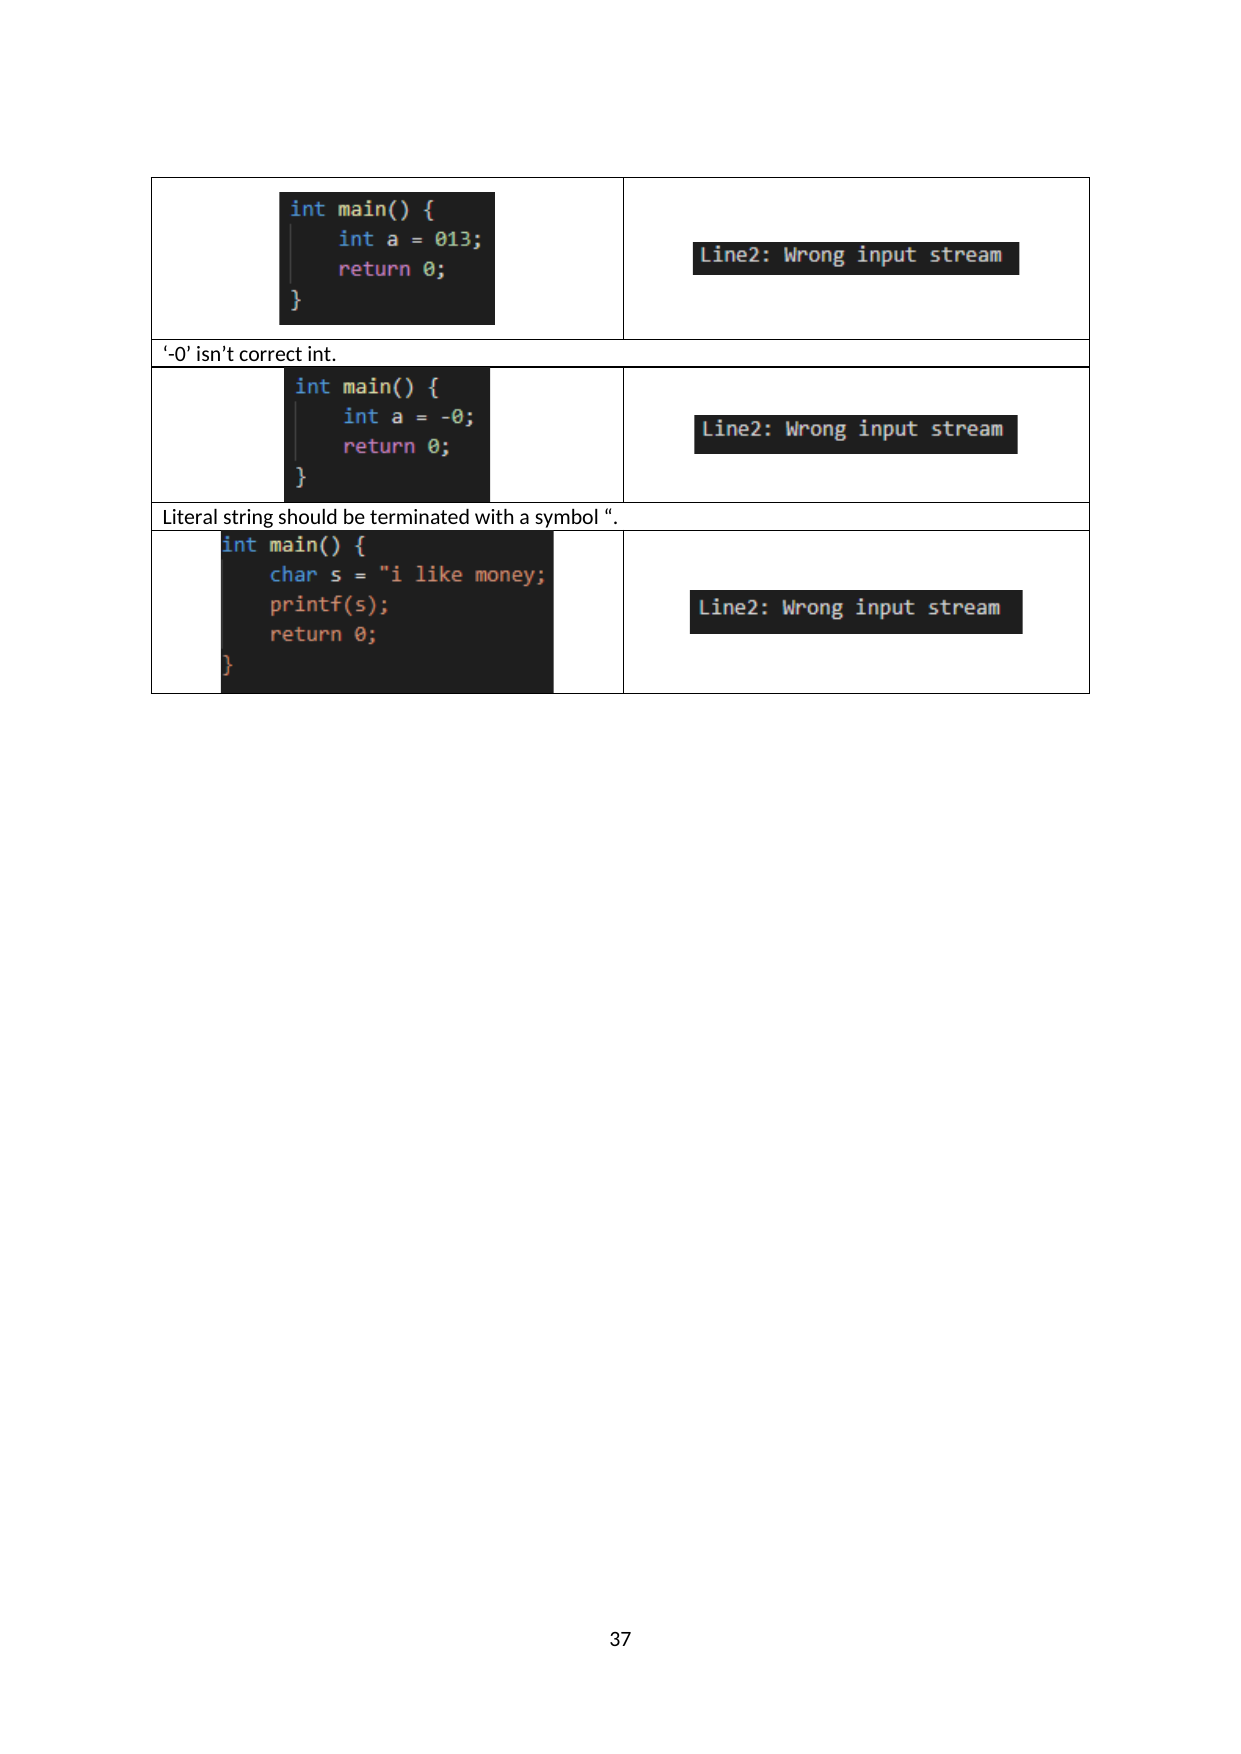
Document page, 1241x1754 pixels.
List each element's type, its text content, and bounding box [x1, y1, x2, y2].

picture [694, 415, 1018, 454]
table_cell [491, 368, 623, 502]
table_cell [624, 178, 1089, 339]
picture [692, 242, 1020, 275]
table_cell [152, 531, 220, 693]
picture [689, 590, 1023, 634]
picture [284, 367, 491, 502]
picture [279, 192, 495, 325]
table_cell [152, 368, 284, 502]
picture [220, 530, 554, 693]
table_cell [554, 531, 623, 693]
table_cell [624, 368, 1089, 502]
table_cell [624, 531, 1089, 693]
table_cell Literal string should be terminated with a symbol “. [152, 503, 1089, 529]
table_cell [152, 178, 623, 339]
table_cell ‘-0’ isn’t correct int. [152, 340, 1089, 366]
